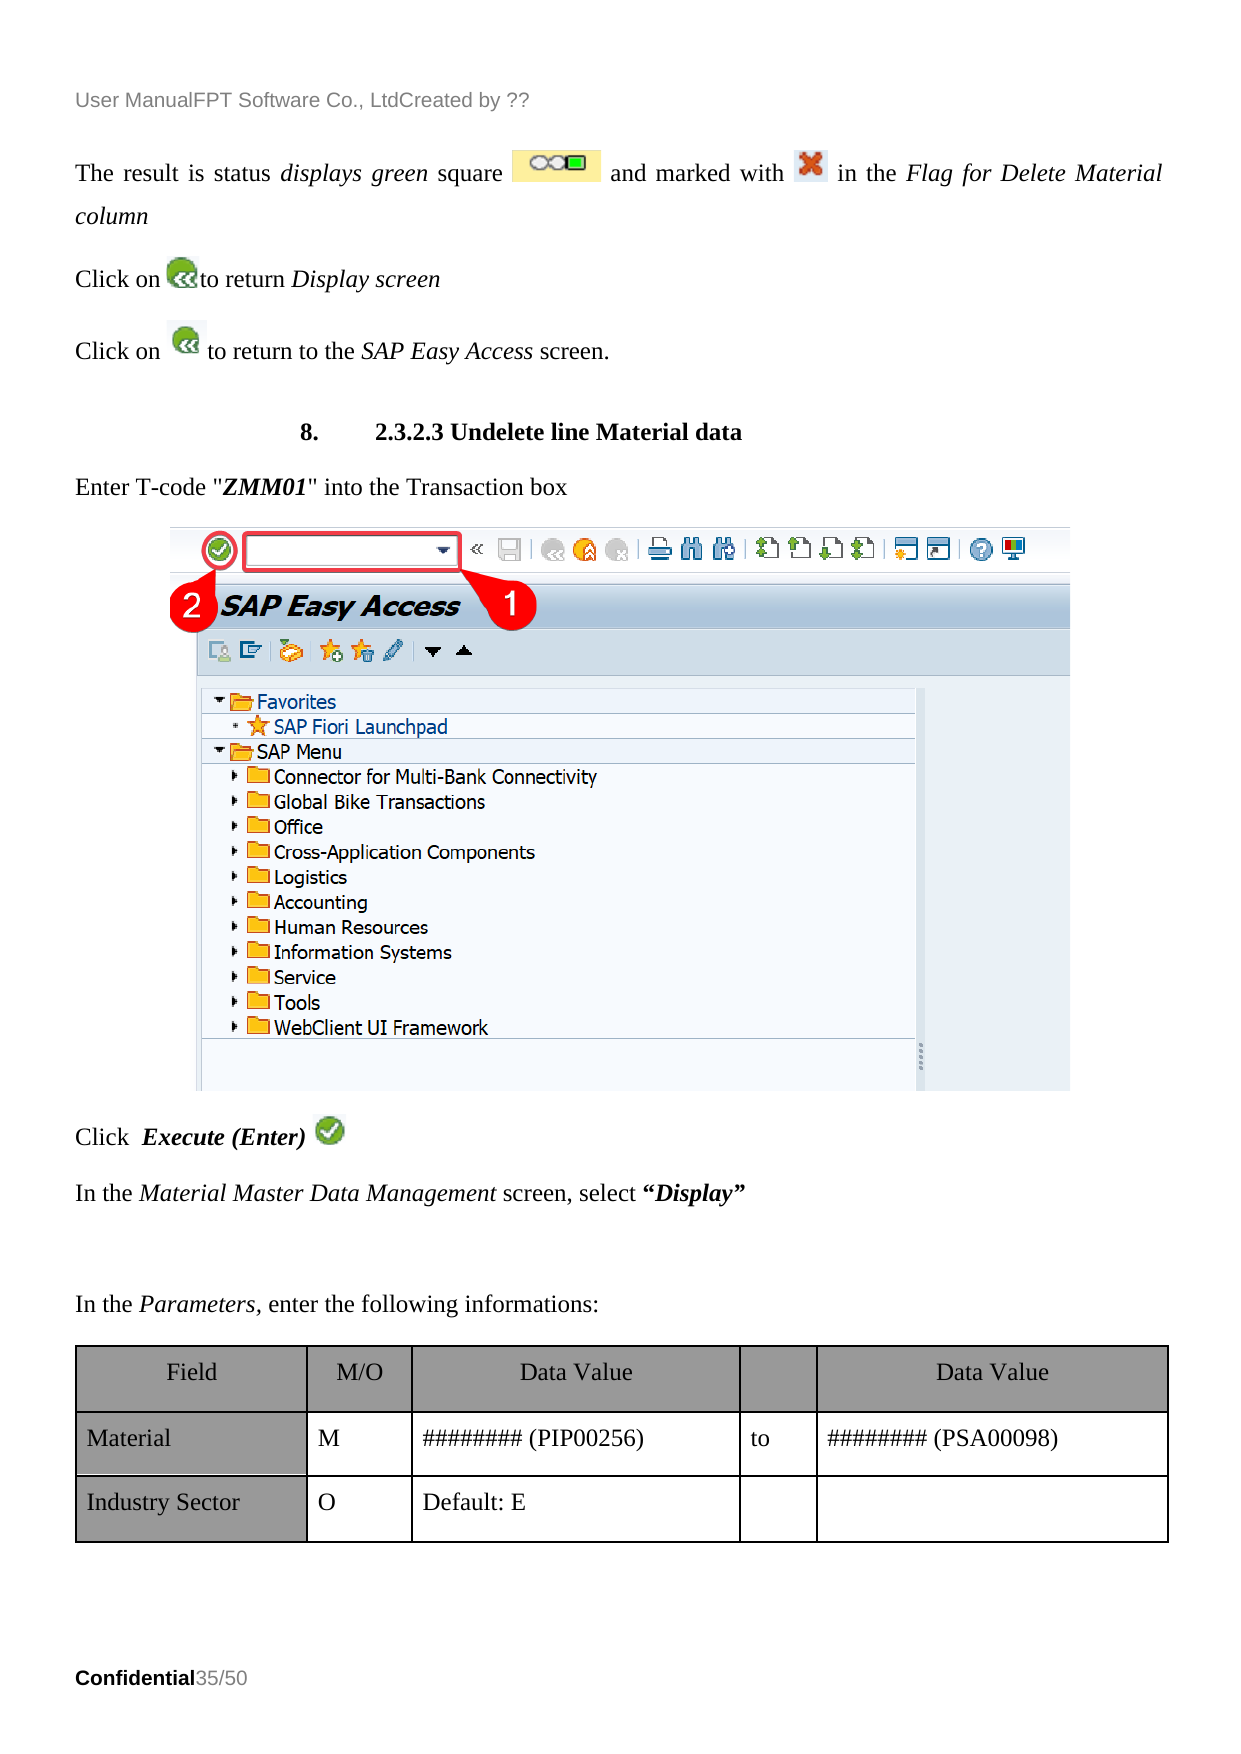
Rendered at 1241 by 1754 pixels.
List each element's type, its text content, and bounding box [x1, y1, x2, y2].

text Click on to return to the SAP Easy Access screen. [75, 320, 1165, 365]
text In the Parameters, enter the following informations: [75, 1289, 1165, 1318]
text Click Execute (Enter) [75, 1114, 1165, 1151]
picture [166, 320, 207, 360]
picture [312, 1114, 347, 1146]
text In the Material Master Data Management screen, select “Display” [75, 1178, 1165, 1207]
picture [170, 527, 1071, 1091]
subtitle 2.3.2.3 Undelete line Material data [300, 417, 1165, 445]
picture [512, 150, 602, 182]
picture [166, 256, 200, 288]
text The result is status displays green square and marked with in the Flag for Delete Material column [75, 150, 1165, 230]
picture [793, 150, 828, 182]
text Click on to return Display screen [75, 257, 1165, 293]
text Enter T-code "ZMM01" into the Transaction box [75, 472, 1165, 501]
